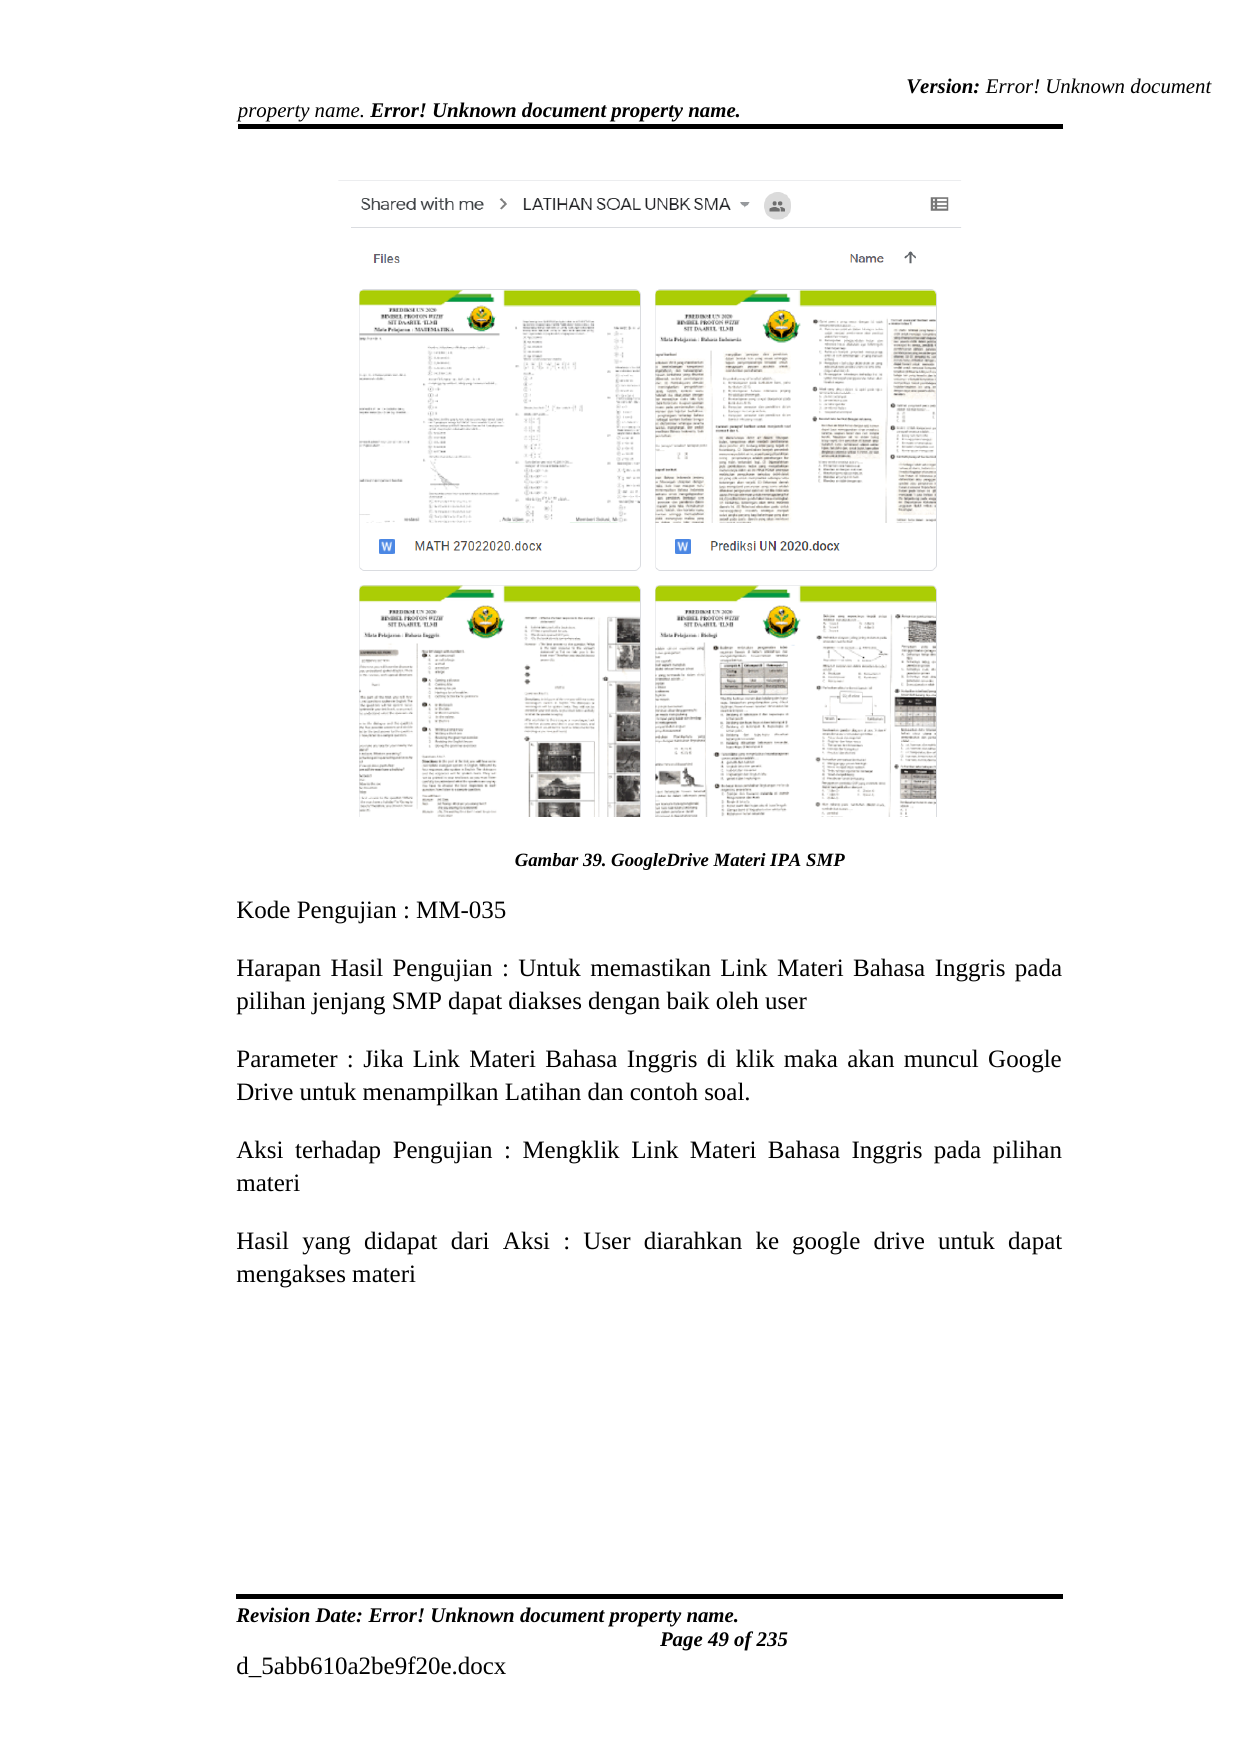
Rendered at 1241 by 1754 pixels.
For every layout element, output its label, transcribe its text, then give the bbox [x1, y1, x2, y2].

text Aksi terhadap Pengujian : Mengklik Link Materi Bahasa Inggris pada pilihan materi [236, 1135, 1063, 1197]
text Gambar 39. GoogleDrive Materi IPA SMP [296, 848, 1063, 870]
picture [338, 177, 962, 820]
text Harapan Hasil Pengujian : Untuk memastikan Link Materi Bahasa Inggris pada pilihan jenjang SMP dapat diakses dengan baik oleh user [236, 953, 1063, 1015]
text Kode Pengujian : MM-035 [236, 895, 1063, 924]
text Parameter : Jika Link Materi Bahasa Inggris di klik maka akan muncul Google Drive untuk menampilkan Latihan dan contoh soal. [236, 1044, 1063, 1106]
text Hasil yang didapat dari Aksi : User diarahkan ke google drive untuk dapat mengakses materi [236, 1226, 1063, 1288]
